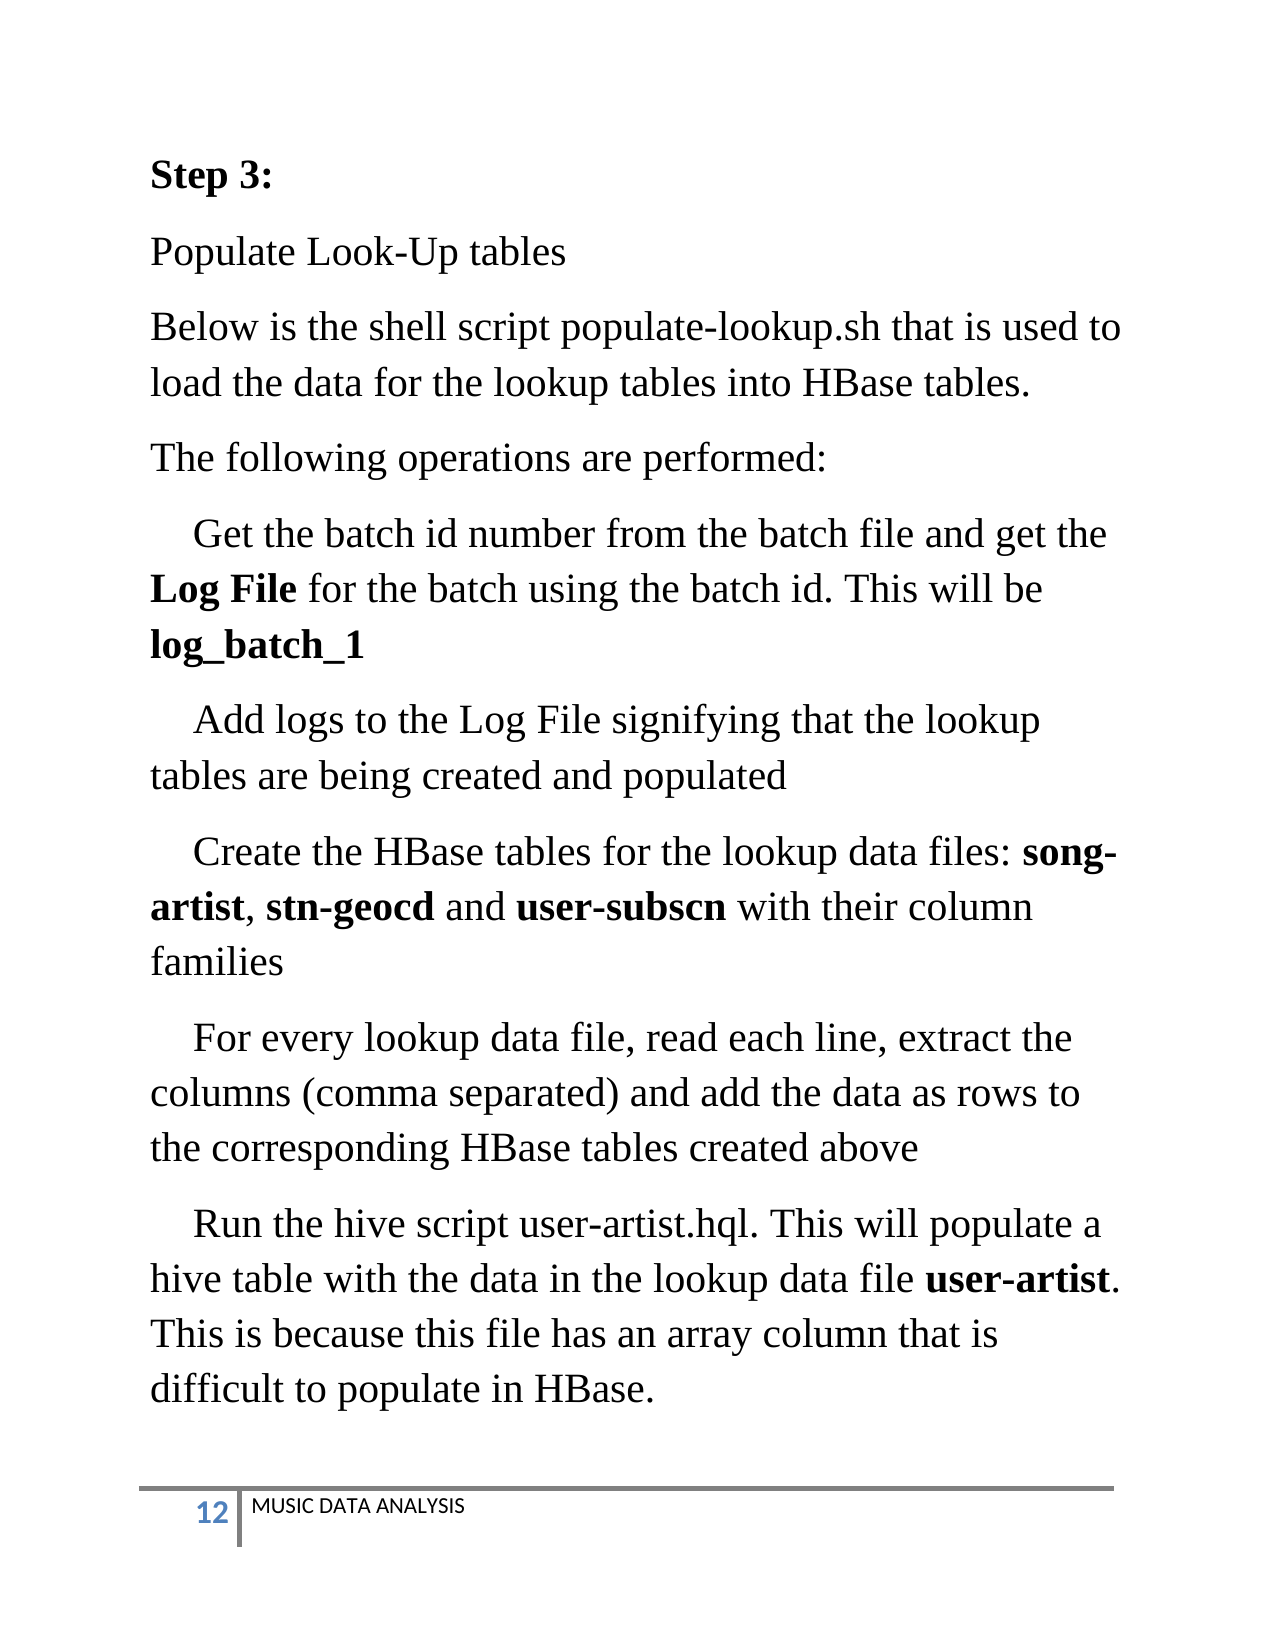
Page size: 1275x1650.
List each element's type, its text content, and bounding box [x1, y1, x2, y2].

text  Get the batch id number from the batch file and get the Log File for the batch using the batch id. This will be log_batch_1 [150, 509, 1125, 667]
text Below is the shell script populate-lookup.sh that is used to load the data for the lookup tables into HBase tables. [150, 302, 1125, 405]
text  Add logs to the Log File signifying that the lookup tables are being created and populated [150, 695, 1125, 798]
text  Create the HBase tables for the lookup data files: song-artist, stn-geocd and user-subscn with their column families [150, 826, 1125, 984]
text  For every lookup data file, read each line, extract the columns (comma separated) and add the data as rows to the corresponding HBase tables created above [150, 1012, 1125, 1170]
text Step 3: [150, 150, 1125, 198]
text  Run the hive script user-artist.hql. This will populate a hive table with the data in the lookup data file user-artist. This is because this file has an array column that is difficult to populate in HBase. [150, 1198, 1125, 1412]
text Populate Look-Up tables [150, 226, 1125, 274]
text The following operations are performed: [150, 433, 1125, 481]
